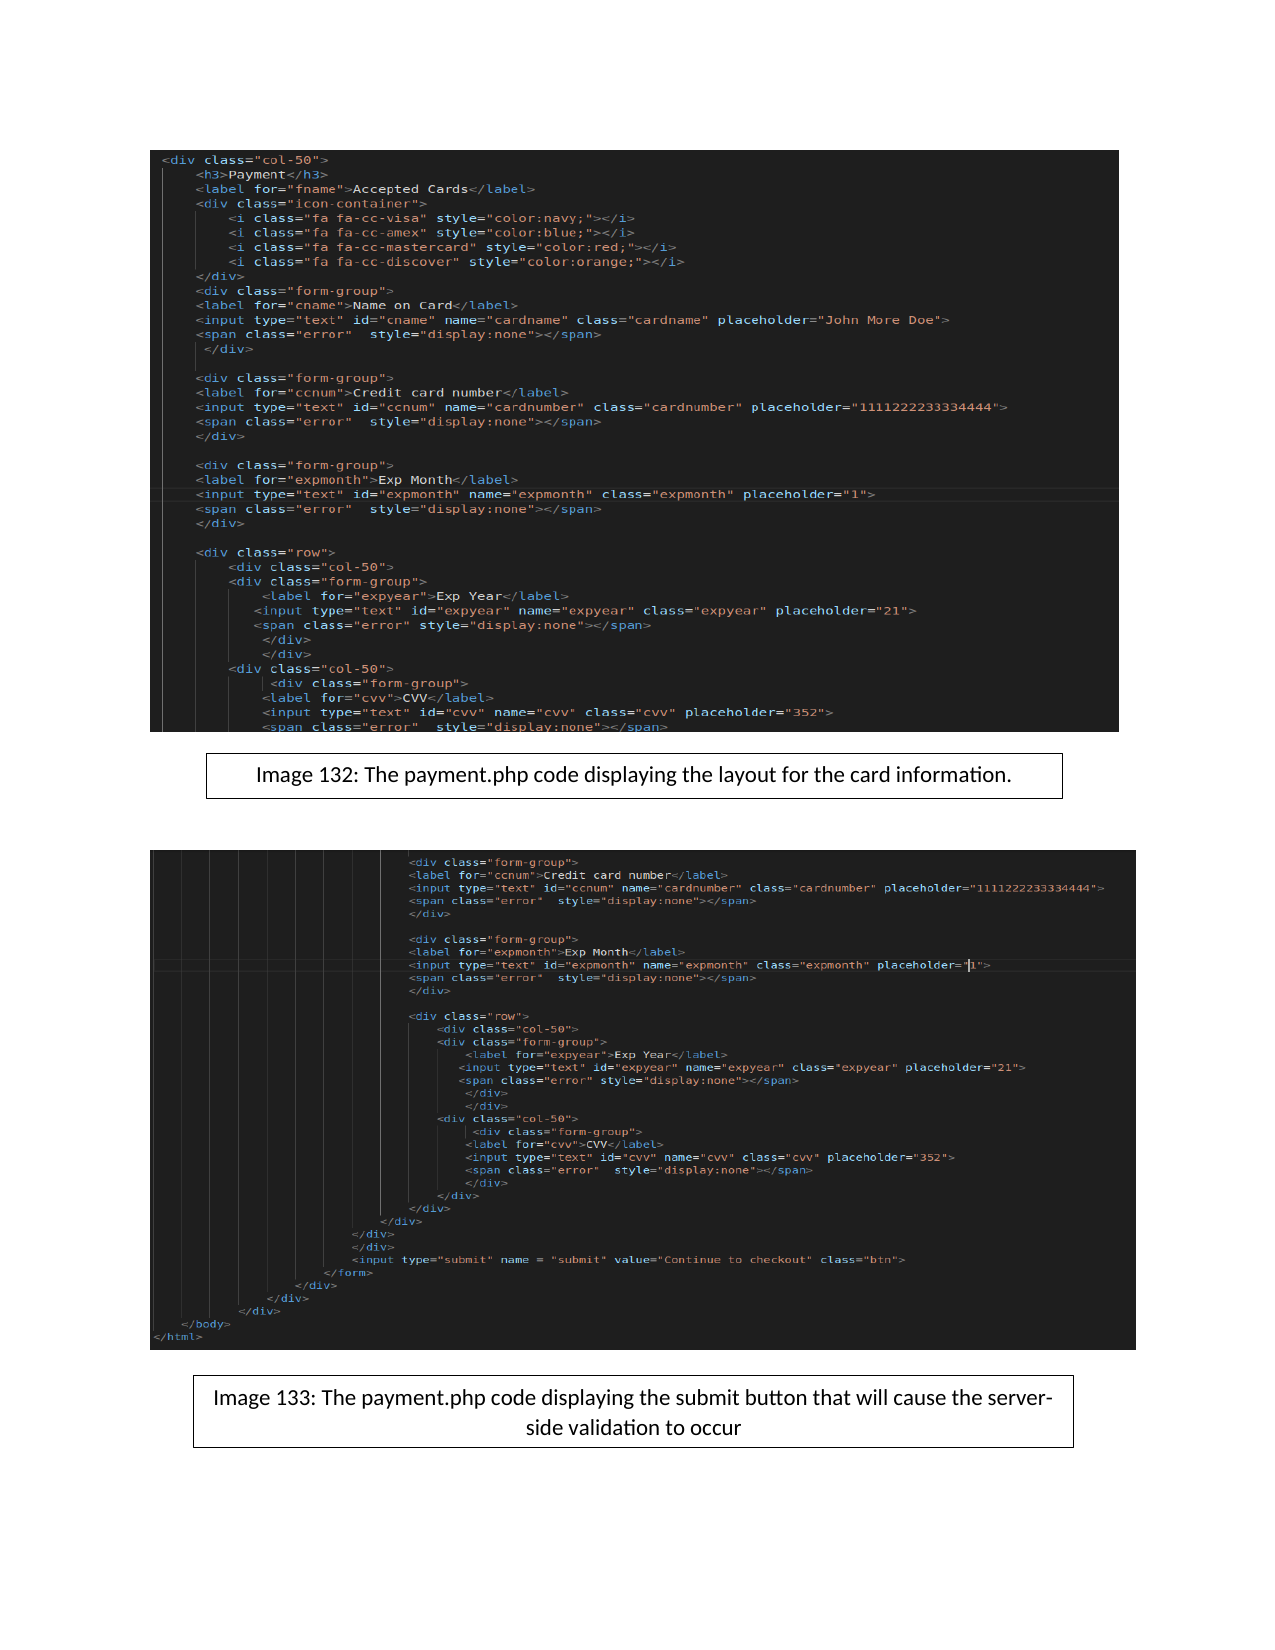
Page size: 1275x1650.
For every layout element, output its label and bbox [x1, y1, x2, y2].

picture [150, 150, 1119, 732]
picture [150, 850, 1136, 1350]
